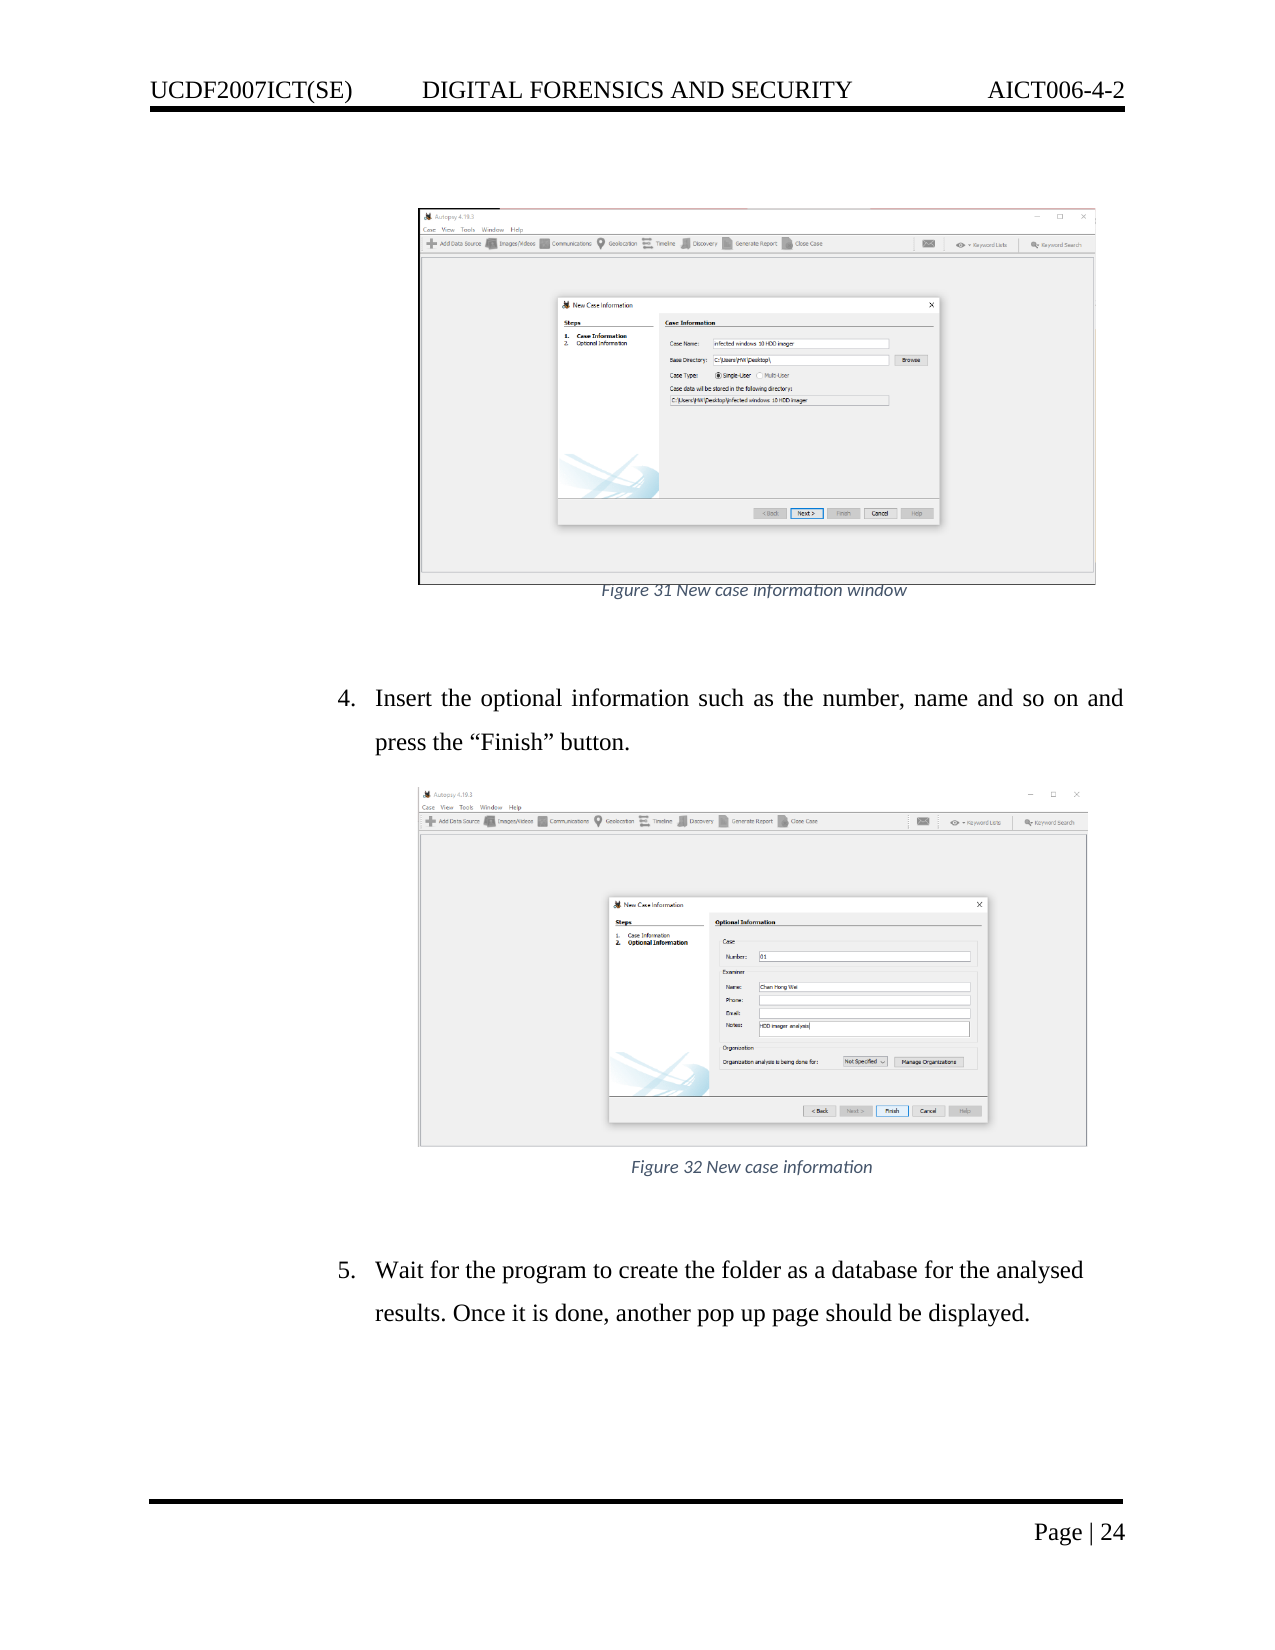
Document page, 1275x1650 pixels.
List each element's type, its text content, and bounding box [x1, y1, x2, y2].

list Wait for the program to create the folder as a database for the analysed results. Once it is done, another pop up page should be displayed. [337, 1255, 1125, 1327]
picture [417, 787, 1088, 1147]
picture [418, 208, 1096, 585]
list Insert the optional information such as the number, name and so on and press the “Finish” button. [337, 683, 1125, 755]
